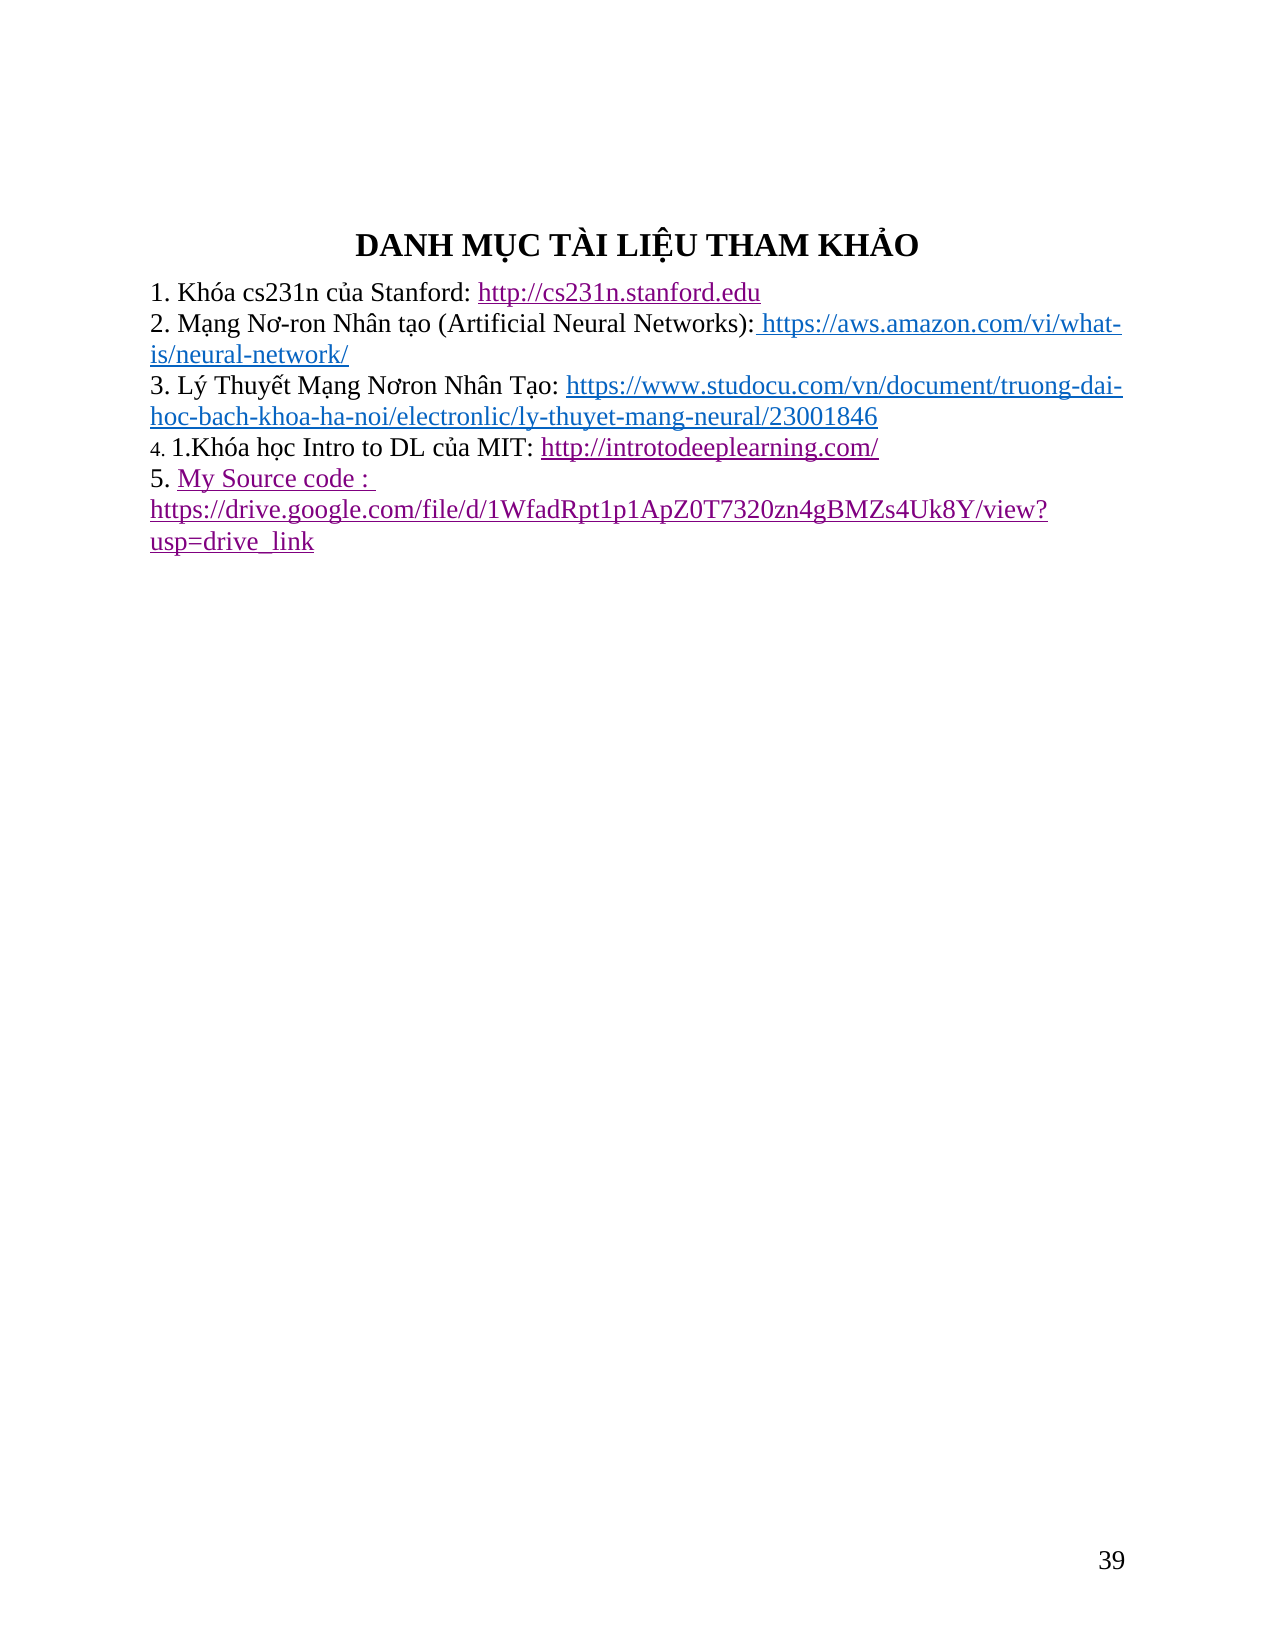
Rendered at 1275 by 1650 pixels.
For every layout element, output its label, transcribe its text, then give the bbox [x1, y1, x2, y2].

list Khóa cs231n của Stanford: http://cs231n.stanford.edu [150, 276, 1125, 307]
list 1.Khóa học Intro to DL của MIT: http://introtodeeplearning.com/ [150, 431, 1125, 462]
list My Source code : https://drive.google.com/file/d/1WfadRpt1p1ApZ0T7320zn4gBMZs4Uk8Y/view?usp=drive_link [150, 462, 1125, 556]
list Mạng Nơ-ron Nhân tạo (Artificial Neural Networks): https://aws.amazon.com/vi/what-is/neural-network/ [150, 307, 1125, 369]
list Lý Thuyết Mạng Nơron Nhân Tạo: https://www.studocu.com/vn/document/truong-dai-hoc-bach-khoa-ha-noi/electronlic/ly-thuyet-mang-neural/23001846 [150, 369, 1125, 431]
subtitle DANH MỤC TÀI LIỆU THAM KHẢO [150, 225, 1125, 263]
